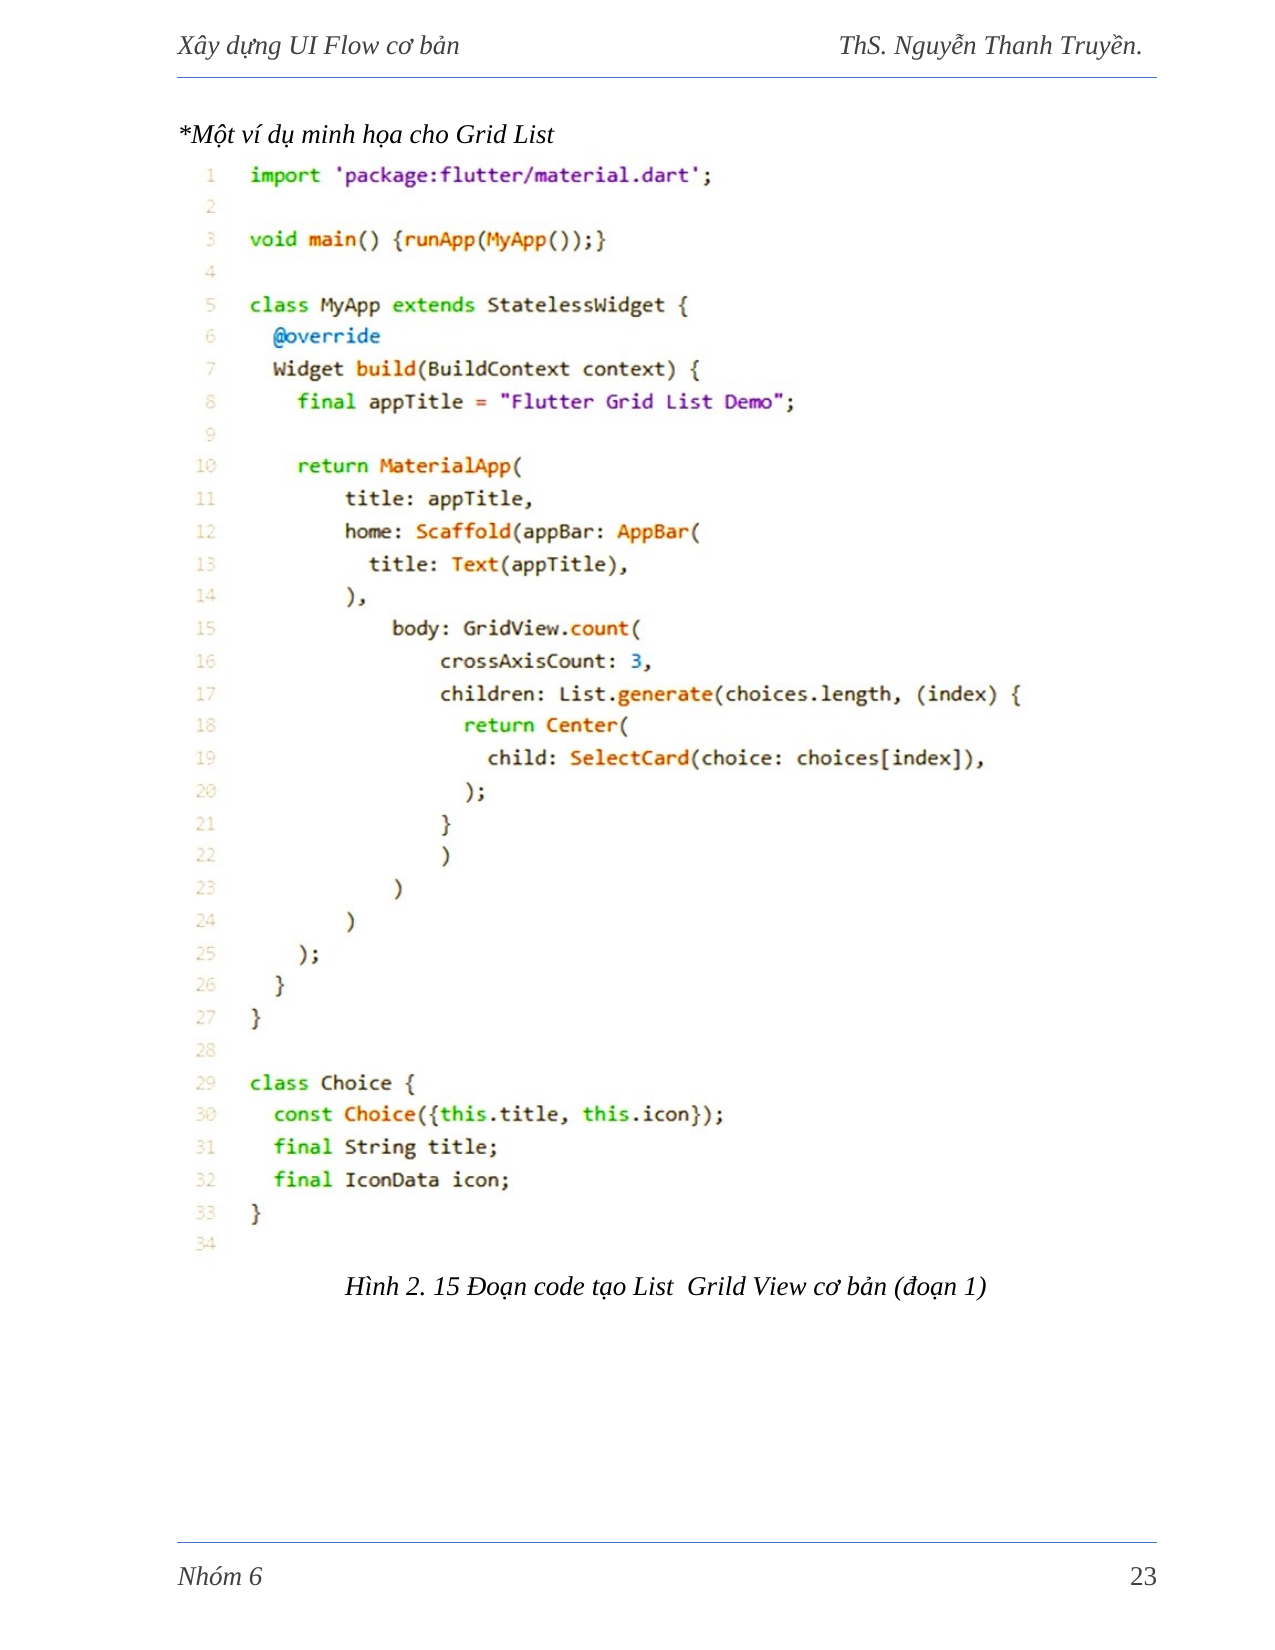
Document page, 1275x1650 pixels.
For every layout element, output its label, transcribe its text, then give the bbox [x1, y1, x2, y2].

text Hình 2. 15 Đoạn code tạo List Grild View cơ bản (đoạn 1) [177, 1269, 1157, 1301]
text *Một ví dụ minh họa cho Grid List [177, 118, 1157, 149]
picture [177, 151, 1157, 1268]
